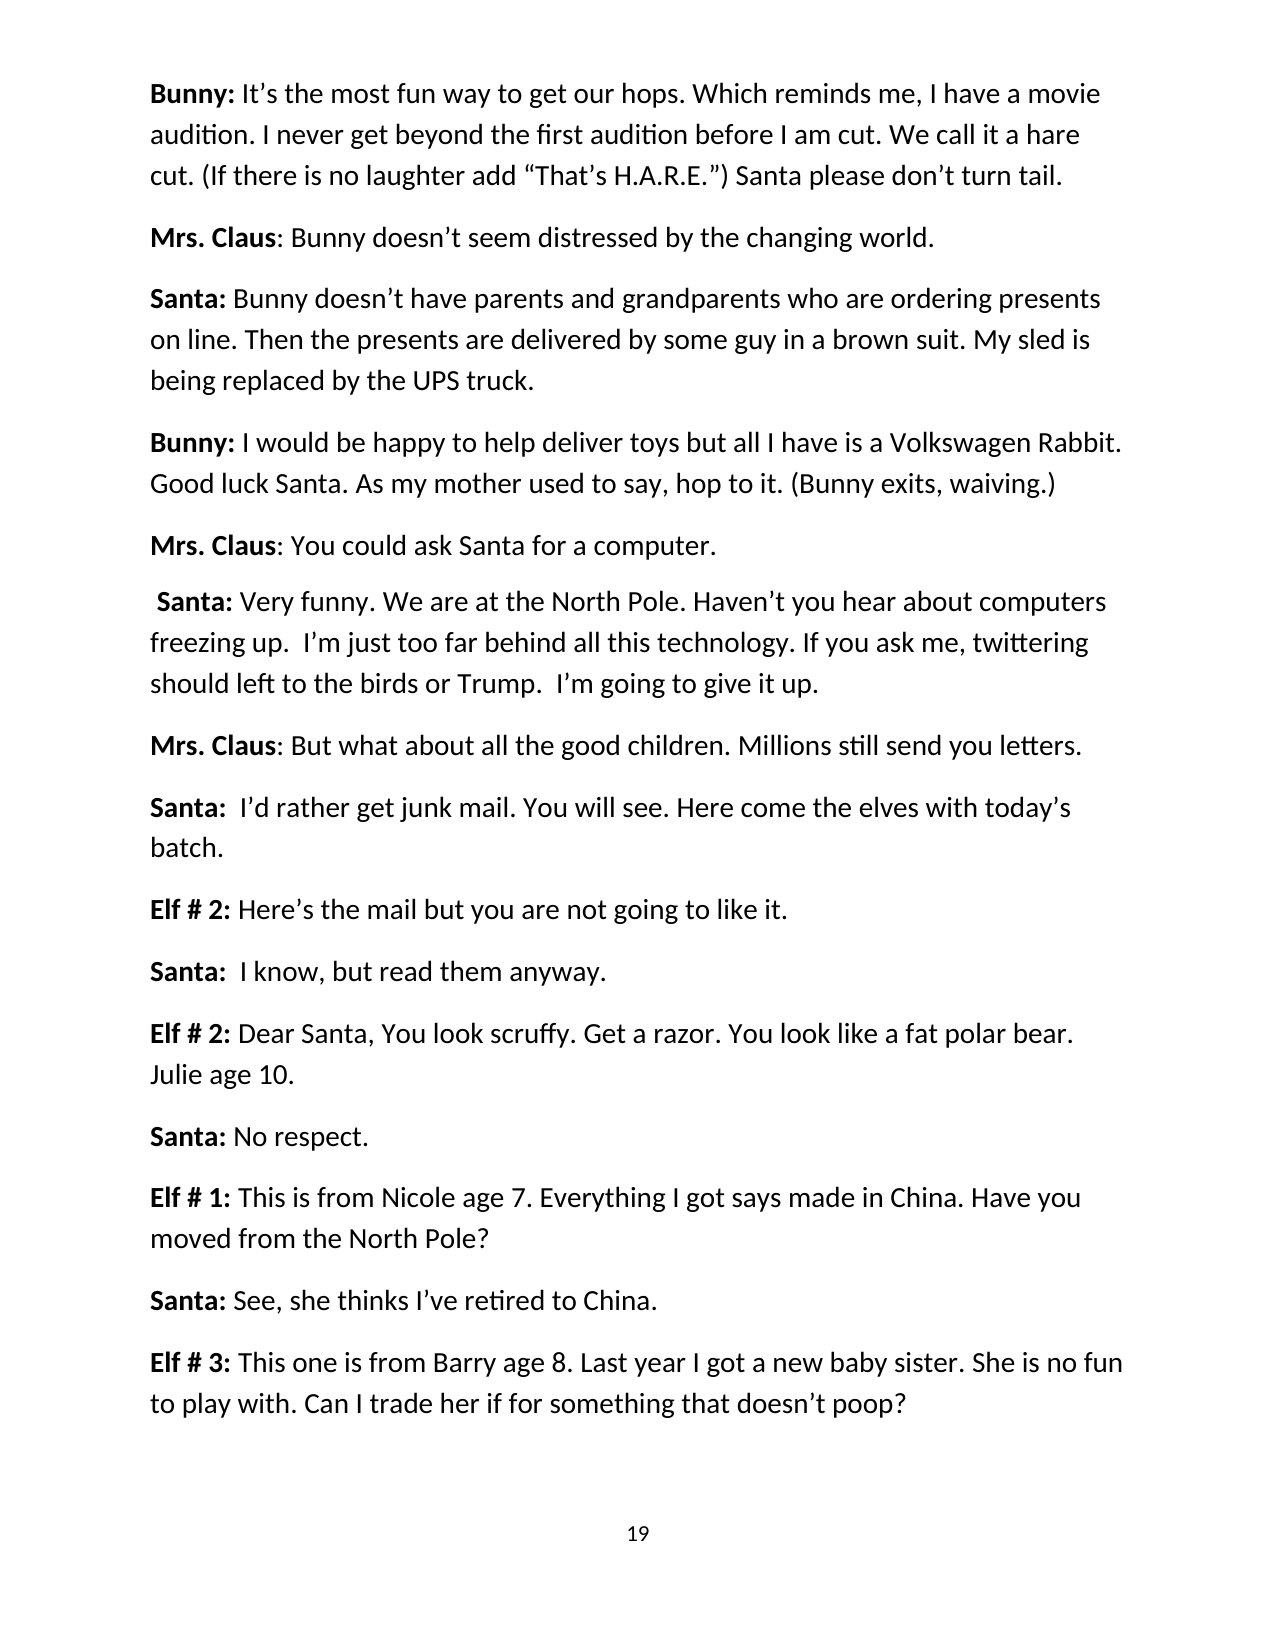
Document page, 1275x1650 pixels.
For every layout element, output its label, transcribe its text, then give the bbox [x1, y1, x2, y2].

text Santa: Bunny doesn’t have parents and grandparents who are ordering presents on line. Then the presents are delivered by some guy in a brown suit. My sled is being replaced by the UPS truck. [150, 280, 1125, 398]
text Elf # 2: Here’s the mail but you are not going to like it. [150, 891, 1125, 927]
text Elf # 1: This is from Nicole age 7. Everything I got says made in China. Have you moved from the North Pole? [150, 1179, 1125, 1256]
text Elf # 2: Dear Santa, You look scruffy. Get a razor. You look like a fat polar bear. Julie age 10. [150, 1015, 1125, 1091]
text Mrs. Claus: You could ask Santa for a computer. [150, 527, 1125, 562]
text Mrs. Claus: But what about all the good children. Millions still send you letters. [150, 727, 1125, 762]
text Santa: I know, but read them anyway. [150, 953, 1125, 989]
text Bunny: I would be happy to help deliver toys but all I have is a Volkswagen Rabbit. Good luck Santa. As my mother used to say, hop to it. (Bunny exits, waiving.) [150, 424, 1125, 501]
text Santa: No respect. [150, 1118, 1125, 1153]
text Santa: See, she thinks I’ve retired to China. [150, 1282, 1125, 1318]
text Santa: Very funny. We are at the North Pole. Haven’t you hear about computers freezing up. I’m just too far behind all this technology. If you ask me, twittering should left to the birds or Trump. I’m going to give it up. [150, 583, 1125, 701]
text Bunny: It’s the most fun way to get our hops. Which reminds me, I have a movie audition. I never get beyond the first audition before I am cut. We call it a hare cut. (If there is no laughter add “That’s H.A.R.E.”) Santa please don’t turn tail. [150, 75, 1125, 192]
text Elf # 3: This one is from Barry age 8. Last year I got a new baby sister. She is no fun to play with. Can I trade her if for something that doesn’t poop? [150, 1344, 1125, 1420]
text Santa: I’d rather get junk mail. You will see. Here come the elves with today’s batch. [150, 789, 1125, 865]
text Mrs. Claus: Bunny doesn’t seem distressed by the changing world. [150, 219, 1125, 254]
